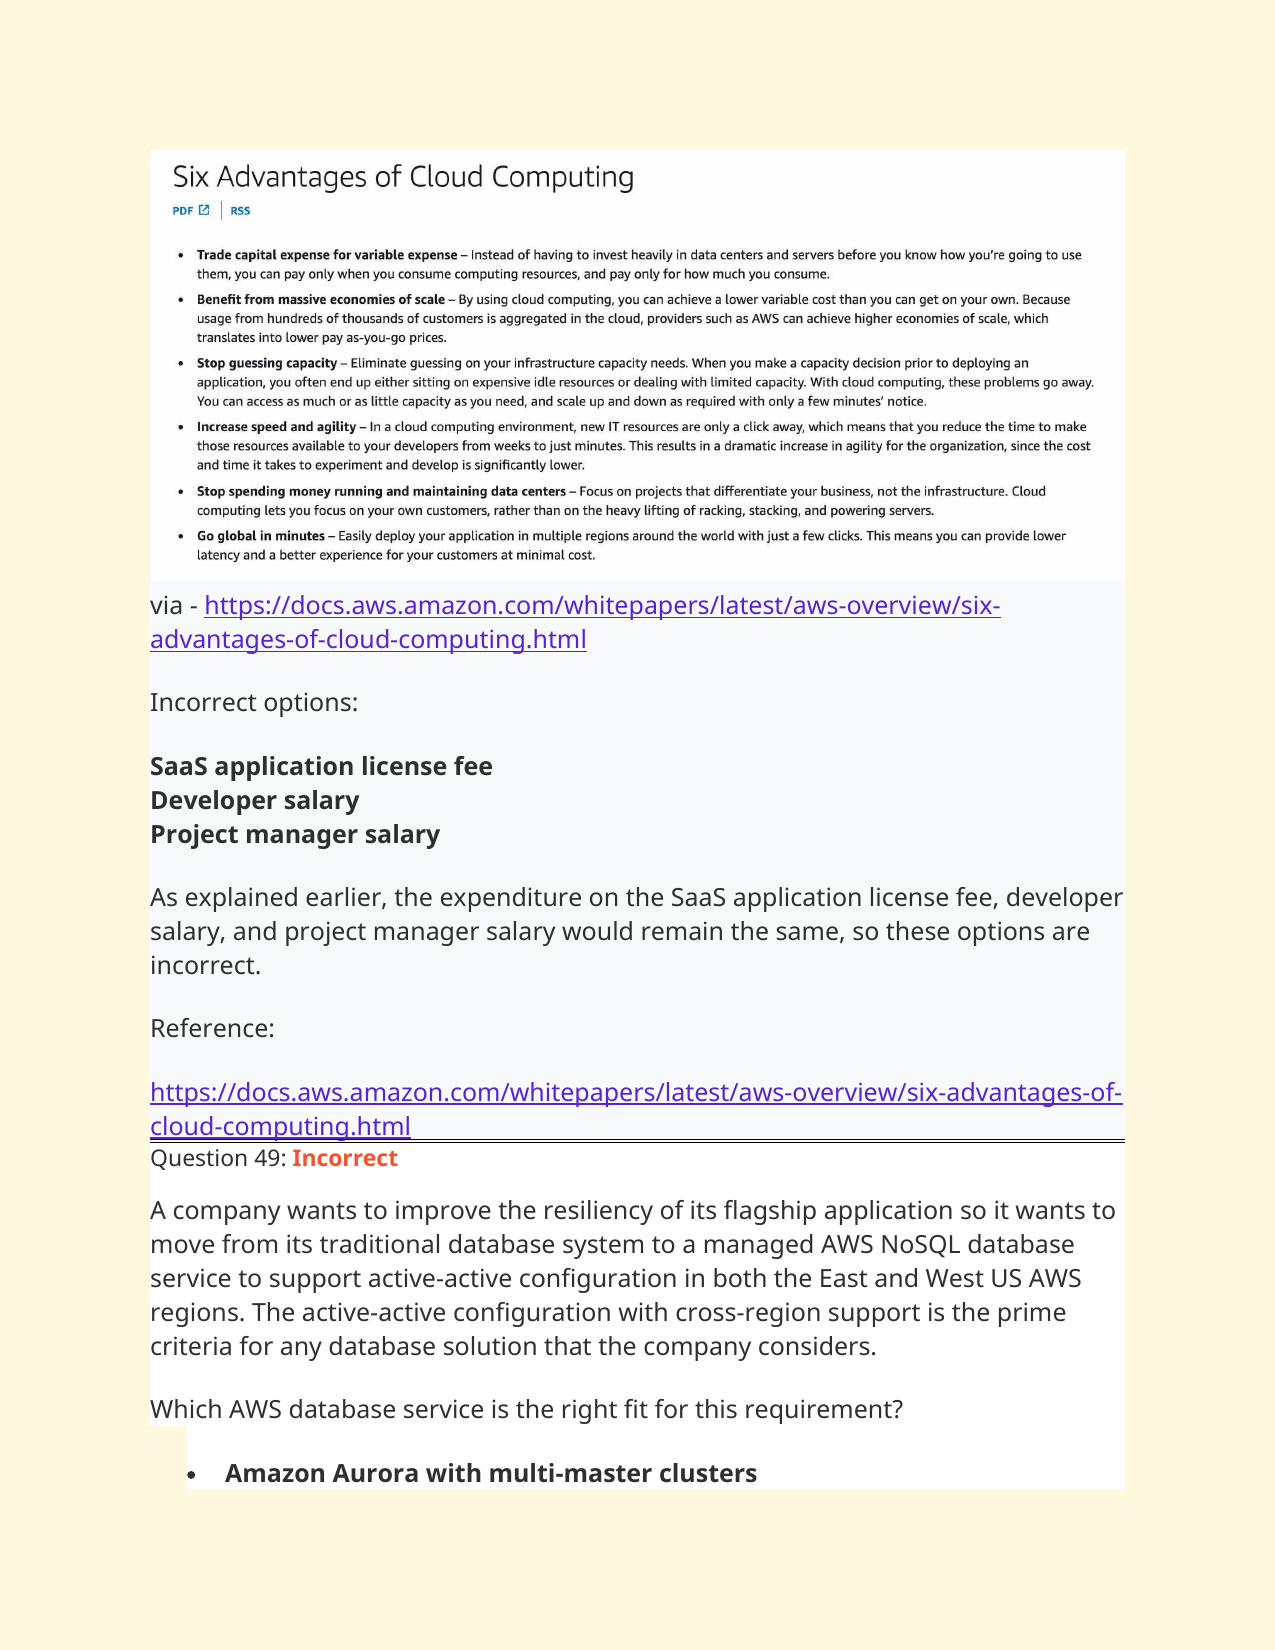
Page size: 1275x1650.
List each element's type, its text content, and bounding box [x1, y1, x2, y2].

text SaaS application license fee [150, 748, 1125, 782]
text As explained earlier, the expenditure on the SaaS application license fee, developer salary, and project manager salary would remain the same, so these options are incorrect. [150, 879, 1125, 982]
text Please check out the following six advantages of Cloud Computing. You would certainly be asked questions on the advantages of Cloud Computing compared to a traditional on-premises setup: via - https://docs.aws.amazon.com/whitepapers/latest/aws-overview/six-advantages-of-cloud-computing.html [150, 581, 1125, 656]
text Question 49: Incorrect [150, 1143, 1125, 1173]
text A company wants to improve the resiliency of its flagship application so it wants to move from its traditional database system to a managed AWS NoSQL database service to support active-active configuration in both the East and West US AWS regions. The active-active configuration with cross-region support is the prime criteria for any database solution that the company considers. [150, 1193, 1125, 1363]
list Amazon Aurora with multi-master clusters [187, 1455, 1125, 1489]
text https://docs.aws.amazon.com/whitepapers/latest/aws-overview/six-advantages-of-cloud-computing.html [150, 1074, 1125, 1139]
text Which AWS database service is the right fit for this requirement? [150, 1392, 1125, 1426]
text Reference: [150, 1011, 1125, 1045]
picture [150, 150, 1125, 581]
text Project manager salary [150, 816, 1125, 850]
text Developer salary [150, 782, 1125, 816]
text Incorrect options: [150, 685, 1125, 719]
